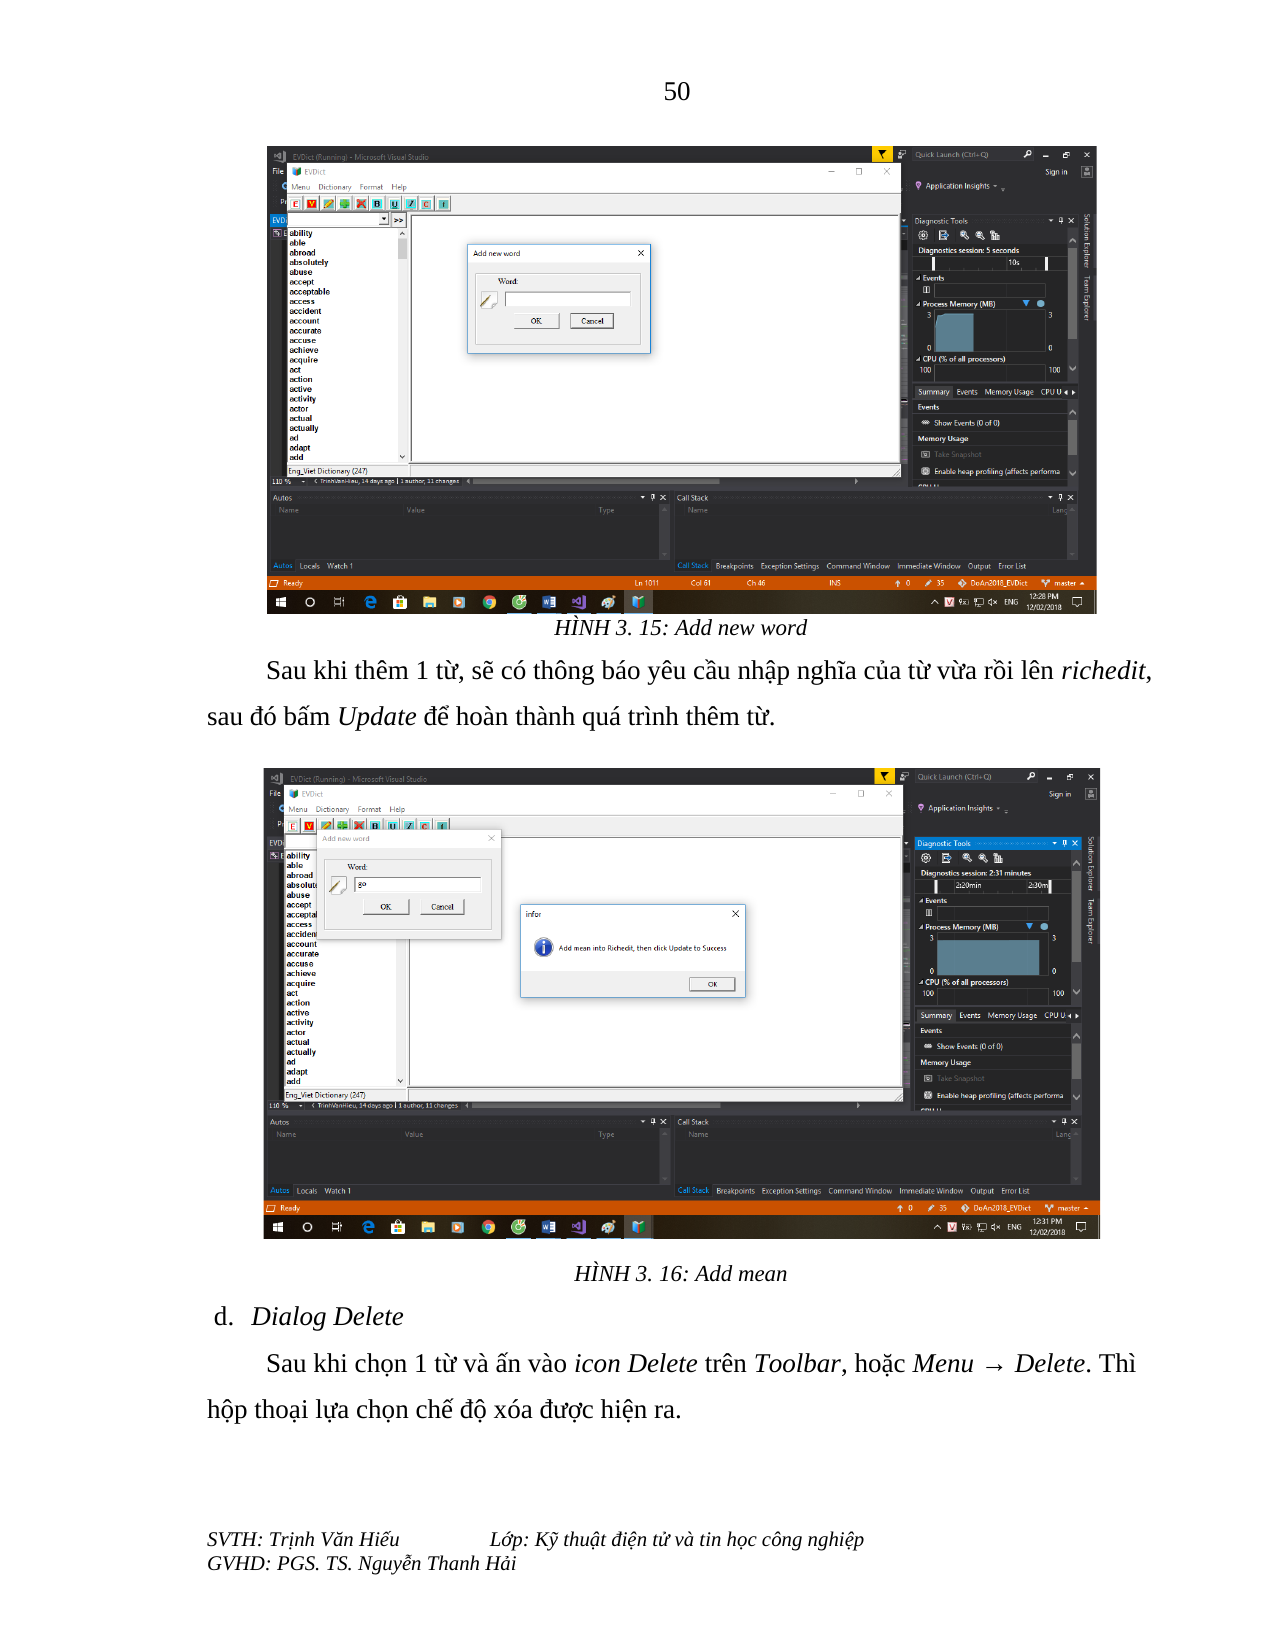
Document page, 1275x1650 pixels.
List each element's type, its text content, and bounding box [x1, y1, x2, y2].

list Dialog Delete [214, 1300, 1157, 1331]
picture [263, 768, 1100, 1239]
picture [267, 146, 1097, 614]
list Sau khi thêm 1 từ, sẽ có thông báo yêu cầu nhập nghĩa của từ vừa rồi lên richedit, sau đó bấm Update để hoàn thành quá trình thêm từ. [207, 654, 1157, 732]
text HÌNH 3. 15: Add new word [207, 614, 1157, 641]
text HÌNH 3. 16: Add mean [207, 1261, 1157, 1287]
list Sau khi chọn 1 từ và ấn vào icon Delete trên Toolbar, hoặc Menu → Delete. Thì hộp thoại lựa chọn chế độ xóa được hiện ra. [207, 1347, 1157, 1424]
